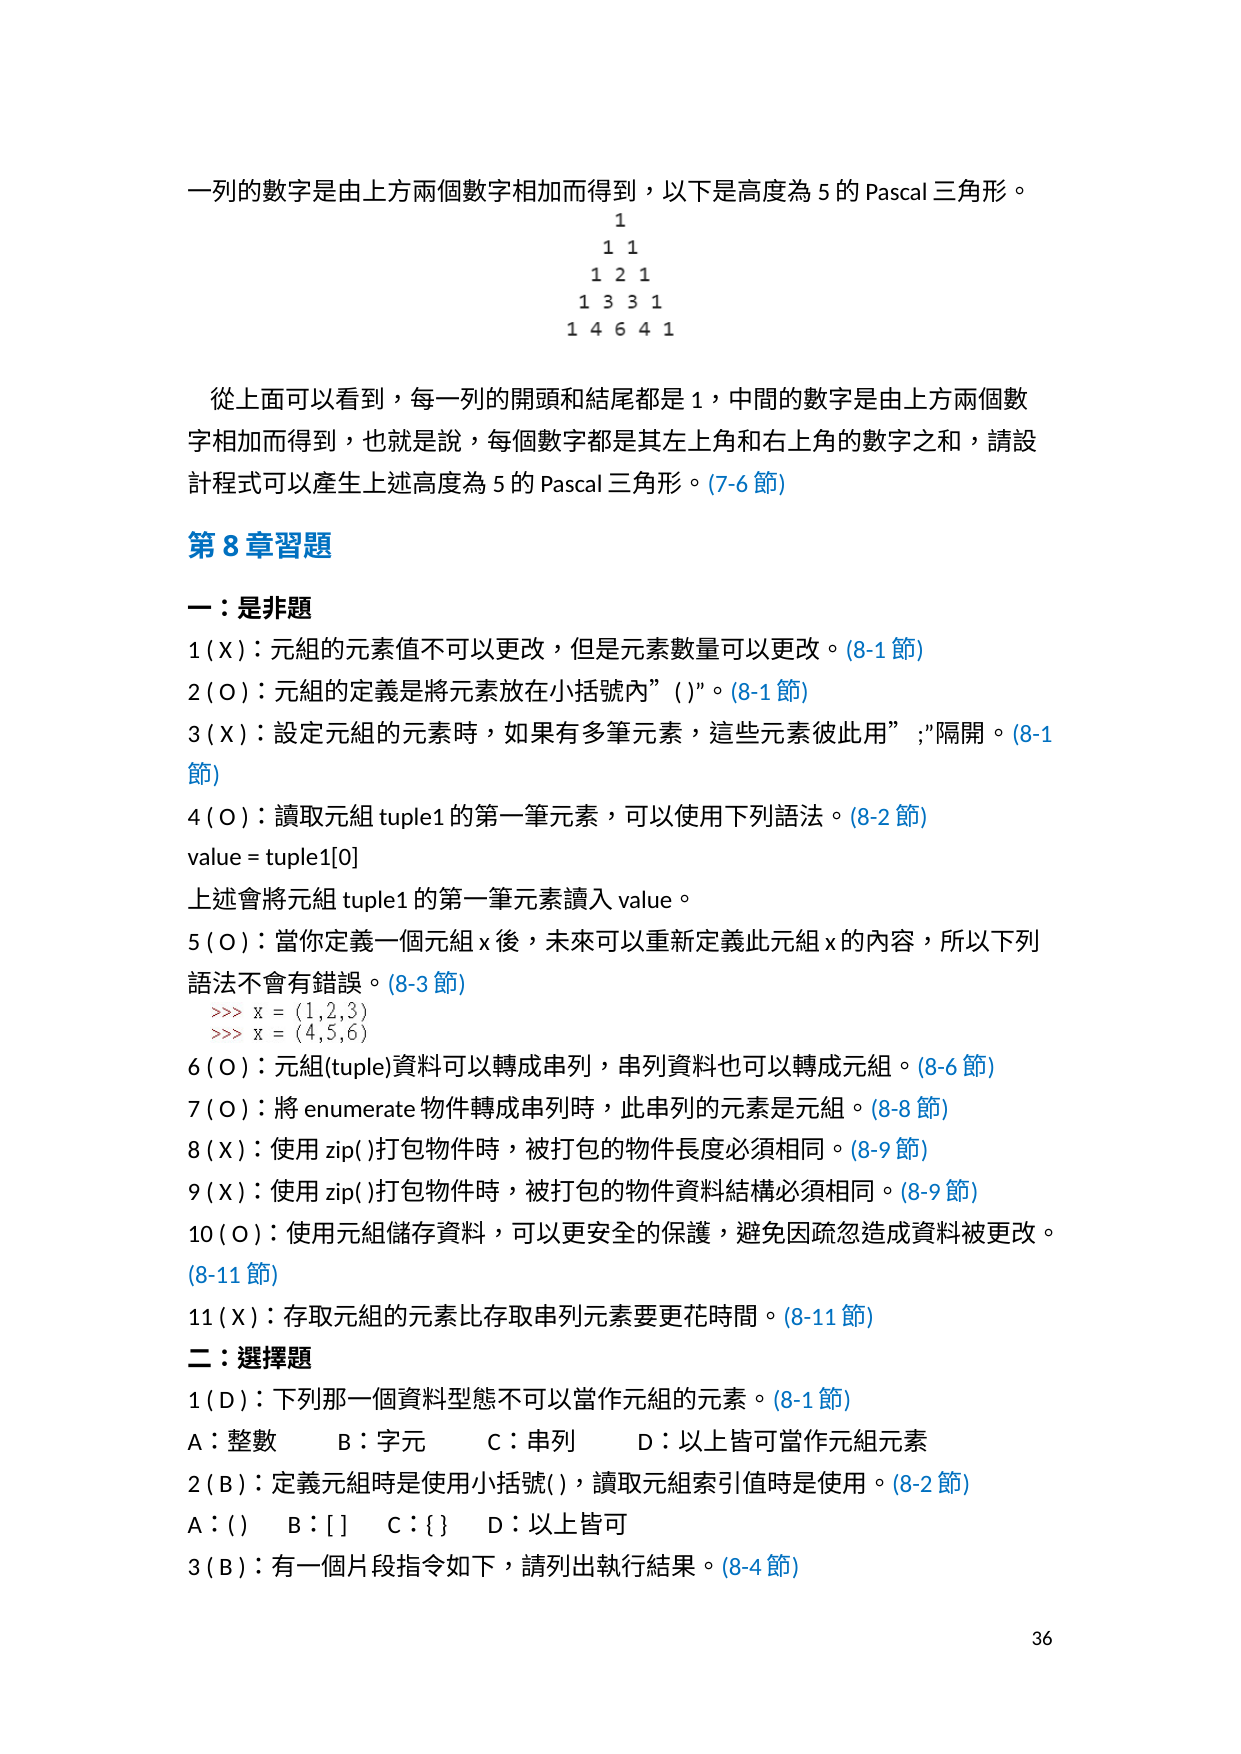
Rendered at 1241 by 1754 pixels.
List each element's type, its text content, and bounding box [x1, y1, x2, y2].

text 1 ( X )：元組的元素值不可以更改，但是元素數量可以更改。(8-1節) [187, 627, 1053, 669]
text 2 ( B )：定義元組時是使用小括號( )，讀取元組索引值時是使用。(8-2節) [187, 1460, 1053, 1502]
text 6 ( O )：元組(tuple)資料可以轉成串列，串列資料也可以轉成元組。(8-6節) [187, 1044, 1053, 1085]
text 8 ( X )：使用zip( )打包物件時，被打包的物件長度必須相同。(8-9節) [187, 1127, 1053, 1169]
text 1 ( D )：下列那一個資料型態不可以當作元組的元素。(8-1節) [187, 1377, 1053, 1419]
text 3 ( B )：有一個片段指令如下，請列出執行結果。(8-4節) [187, 1544, 1053, 1585]
picture [562, 210, 678, 342]
text 11 ( X )：存取元組的元素比存取串列元素要更花時間。(8-11節) [187, 1294, 1053, 1335]
text 二：選擇題 [187, 1335, 1053, 1377]
text 2 ( O )：元組的定義是將元素放在小括號內”( )”。(8-1節) [187, 669, 1053, 710]
text 9 ( X )：使用zip( )打包物件時，被打包的物件資料結構必須相同。(8-9節) [187, 1169, 1053, 1210]
text A：整數 B：字元 C：串列 D：以上皆可當作元組元素 [187, 1419, 1053, 1460]
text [187, 169, 1053, 210]
text 從上面可以看到，每一列的開頭和結尾都是1，中間的數字是由上方兩個數字相加而得到，也就是說，每個數字都是其左上角和右上角的數字之和，請設計程式可以產生上述高度為5的Pascal三角形。(7-6節) [187, 377, 1053, 502]
text 5 ( O )：當你定義一個元組x後，未來可以重新定義此元組x的內容，所以下列語法不會有錯誤。(8-3節) [187, 919, 1053, 1002]
text 上述會將元組tuple1的第一筆元素讀入value。 [187, 877, 1053, 919]
text value = tuple1[0] [187, 835, 1053, 877]
text 第8章習題 [187, 502, 1053, 585]
picture [210, 1002, 369, 1043]
text 一：是非題 [187, 585, 1053, 627]
text 7 ( O )：將enumerate物件轉成串列時，此串列的元素是元組。(8-8節) [187, 1085, 1053, 1127]
text 10 ( O )：使用元組儲存資料，可以更安全的保護，避免因疏忽造成資料被更改。(8-11節) [187, 1210, 1053, 1294]
text 3 ( X )：設定元組的元素時，如果有多筆元素，這些元素彼此用”;”隔開。(8-1節) [187, 710, 1053, 794]
text A：( ) B：[ ] C：{ } D：以上皆可 [187, 1502, 1053, 1544]
text 4 ( O )：讀取元組tuple1的第一筆元素，可以使用下列語法。(8-2節) [187, 794, 1053, 835]
